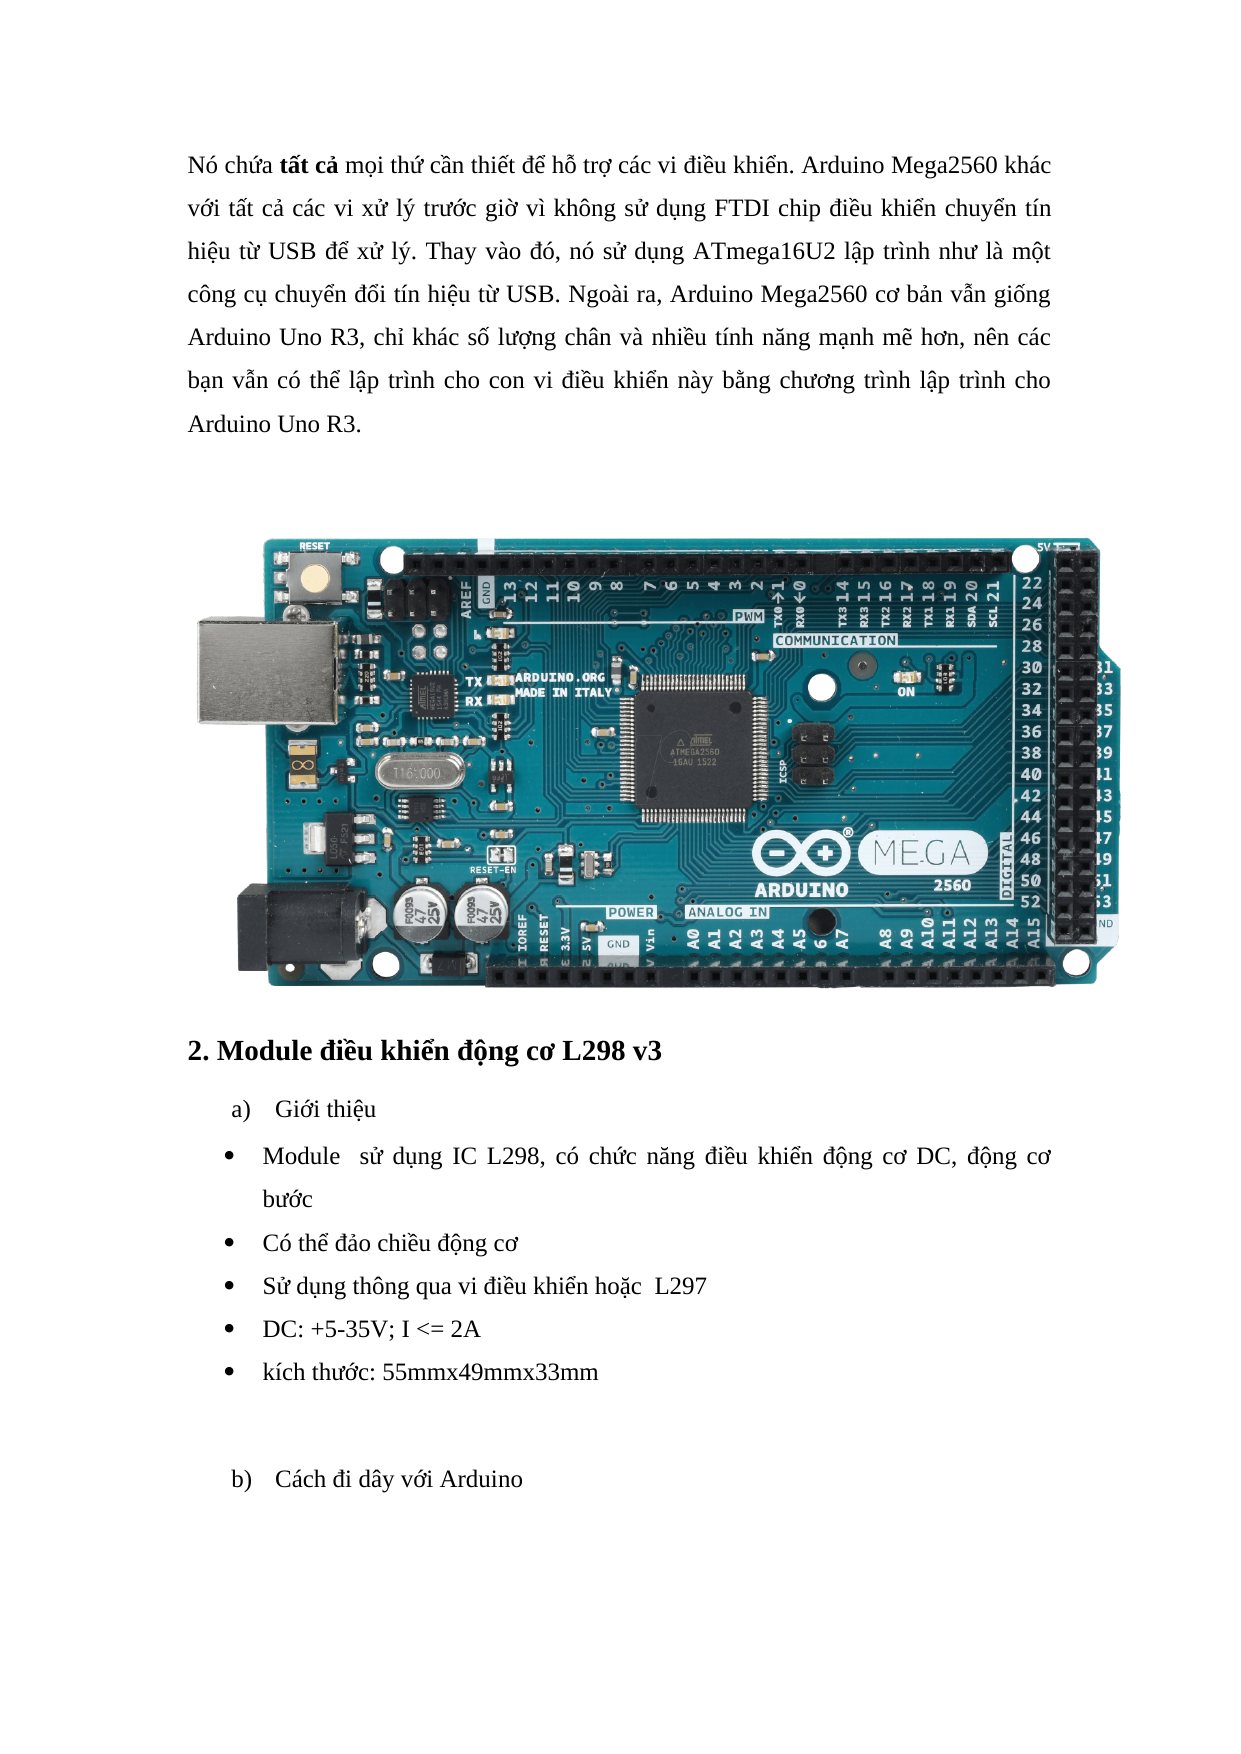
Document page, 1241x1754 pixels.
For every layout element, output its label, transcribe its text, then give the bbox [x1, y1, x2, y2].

list DC: +5-35V; I <= 2A [225, 1314, 1053, 1343]
list Có thể đảo chiều động cơ [225, 1228, 1053, 1256]
picture [187, 530, 1127, 1005]
list kích thước: 55mmx49mmx33mm [225, 1357, 1053, 1386]
list Cách đi dây với Arduino [231, 1464, 1053, 1493]
list Sử dụng thông qua vi điều khiển hoặc L297 [225, 1271, 1053, 1299]
subtitle Module điều khiển động cơ L298 v3 [187, 1033, 1053, 1067]
list Module sử dụng IC L298, có chức năng điều khiển động cơ DC, động cơ bước [225, 1141, 1053, 1213]
list Giới thiệu [231, 1094, 1053, 1122]
text Nó chứa tất cả mọi thứ cần thiết để hỗ trợ các vi điều khiển. Arduino Mega2560 khác với tất cả các vi xử lý trước giờ vì không sử dụng FTDI chip điều khiển chuyển tín hiệu từ USB để xử lý. Thay vào đó, nó sử dụng ATmega16U2 lập trình như là một công cụ chuyển đổi tín hiệu từ USB. Ngoài ra, Arduino Mega2560 cơ bản vẫn giống Arduino Uno R3, chỉ khác số lượng chân và nhiều tính năng mạnh mẽ hơn, nên các bạn vẫn có thể lập trình cho con vi điều khiển này bằng chương trình lập trình cho Arduino Uno R3. [187, 150, 1053, 437]
